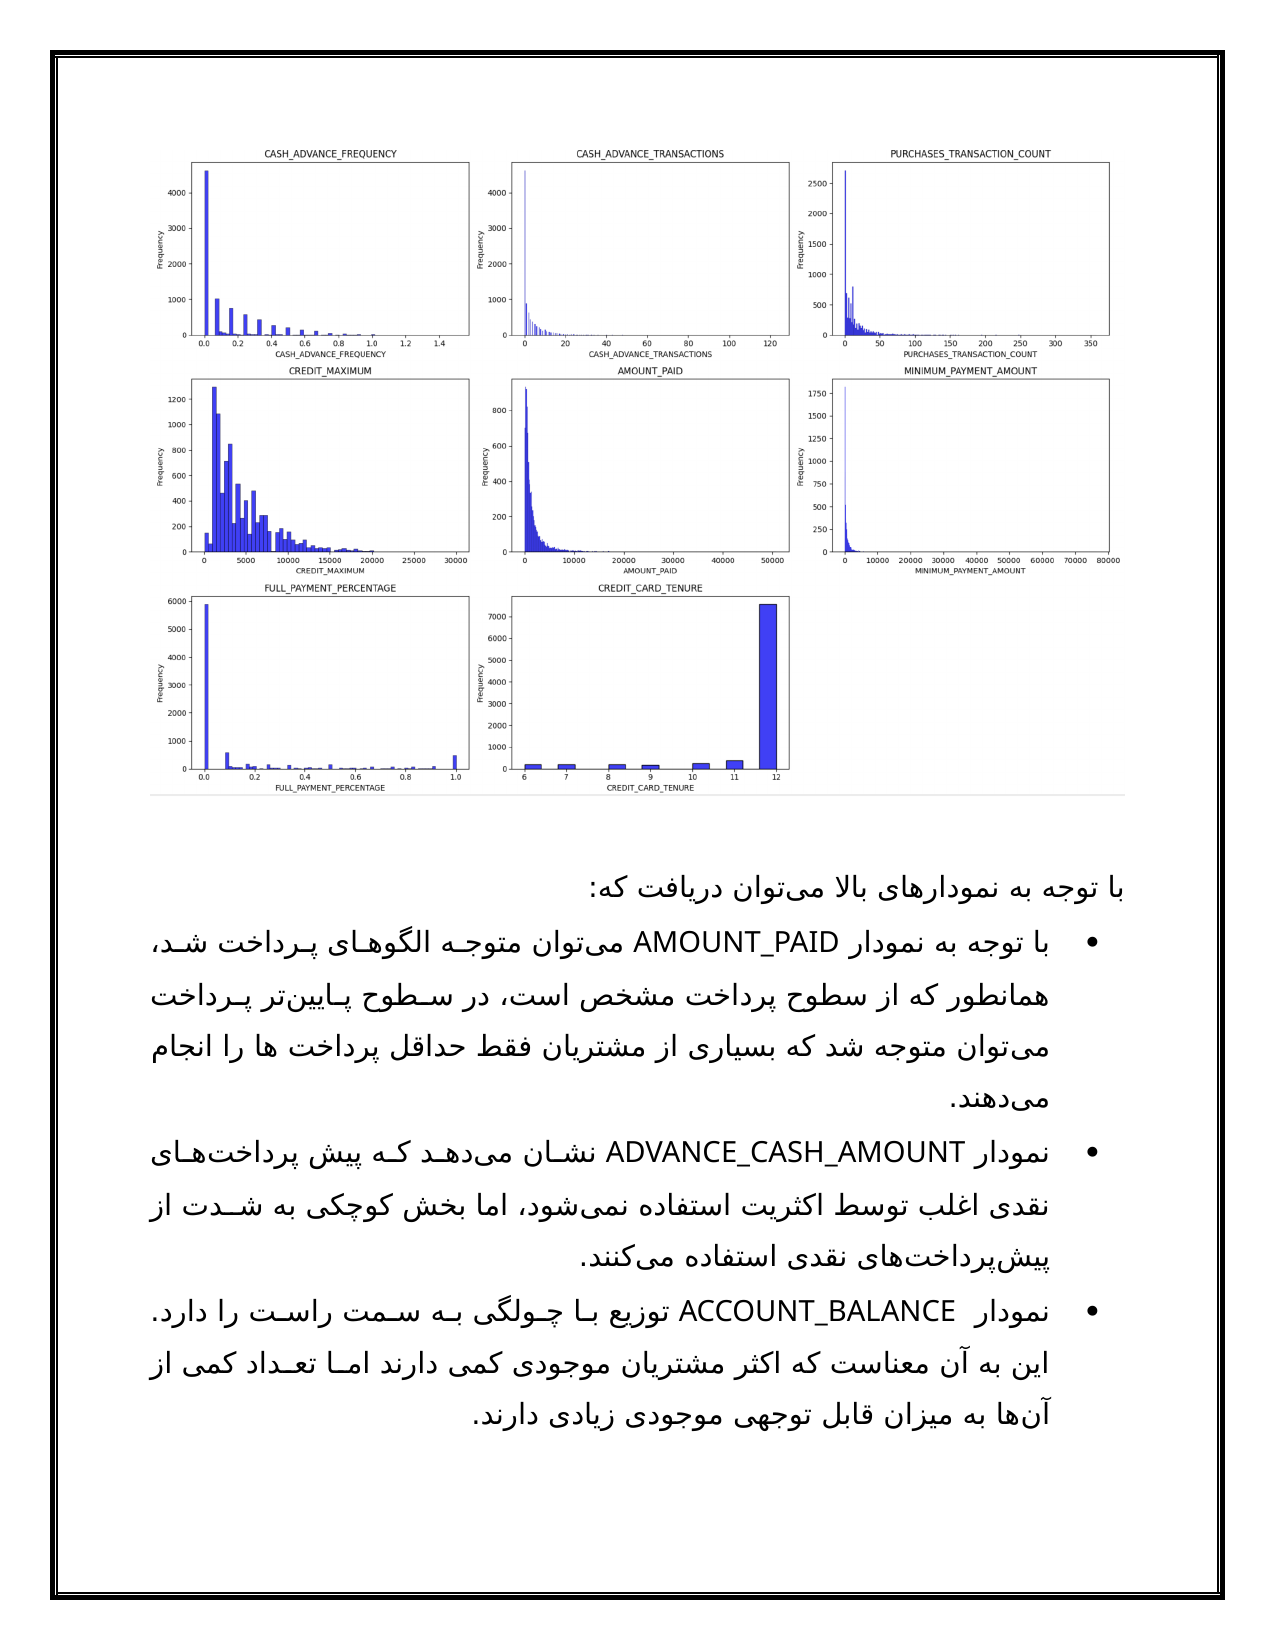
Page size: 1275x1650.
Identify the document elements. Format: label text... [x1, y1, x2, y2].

list نمودار ACCOUNT_BALANCE توزیع با چولگی به سمت راست را دارد. این به آن معناست که اکثر مشتریان موجودی کمی دارند اما تعداد کمی از آن‌ها به میزان قابل توجهی موجودی زیادی دارند. [150, 1290, 1087, 1431]
text با توجه به نمودارهای بالا می‌توان دریافت که: [150, 871, 1125, 905]
list با توجه به نمودار AMOUNT_PAID می‌توان متوجه الگوهای پرداخت شد، همانطور که از سطوح پرداخت مشخص است، در سطوح پایین‌تر پرداخت می‌توان متوجه شد که بسیاری از مشتریان فقط حداقل پرداخت ها را انجام می‌دهند. [150, 922, 1087, 1114]
picture [150, 150, 1125, 797]
list نمودار ADVANCE_CASH_AMOUNT نشان می‌دهد که پیش پرداخت‌های نقدی اغلب توسط اکثریت استفاده نمی‌شود، اما بخش کوچکی به شدت از پیش‌پرداخت‌های نقدی استفاده می‌کنند. [150, 1131, 1087, 1273]
